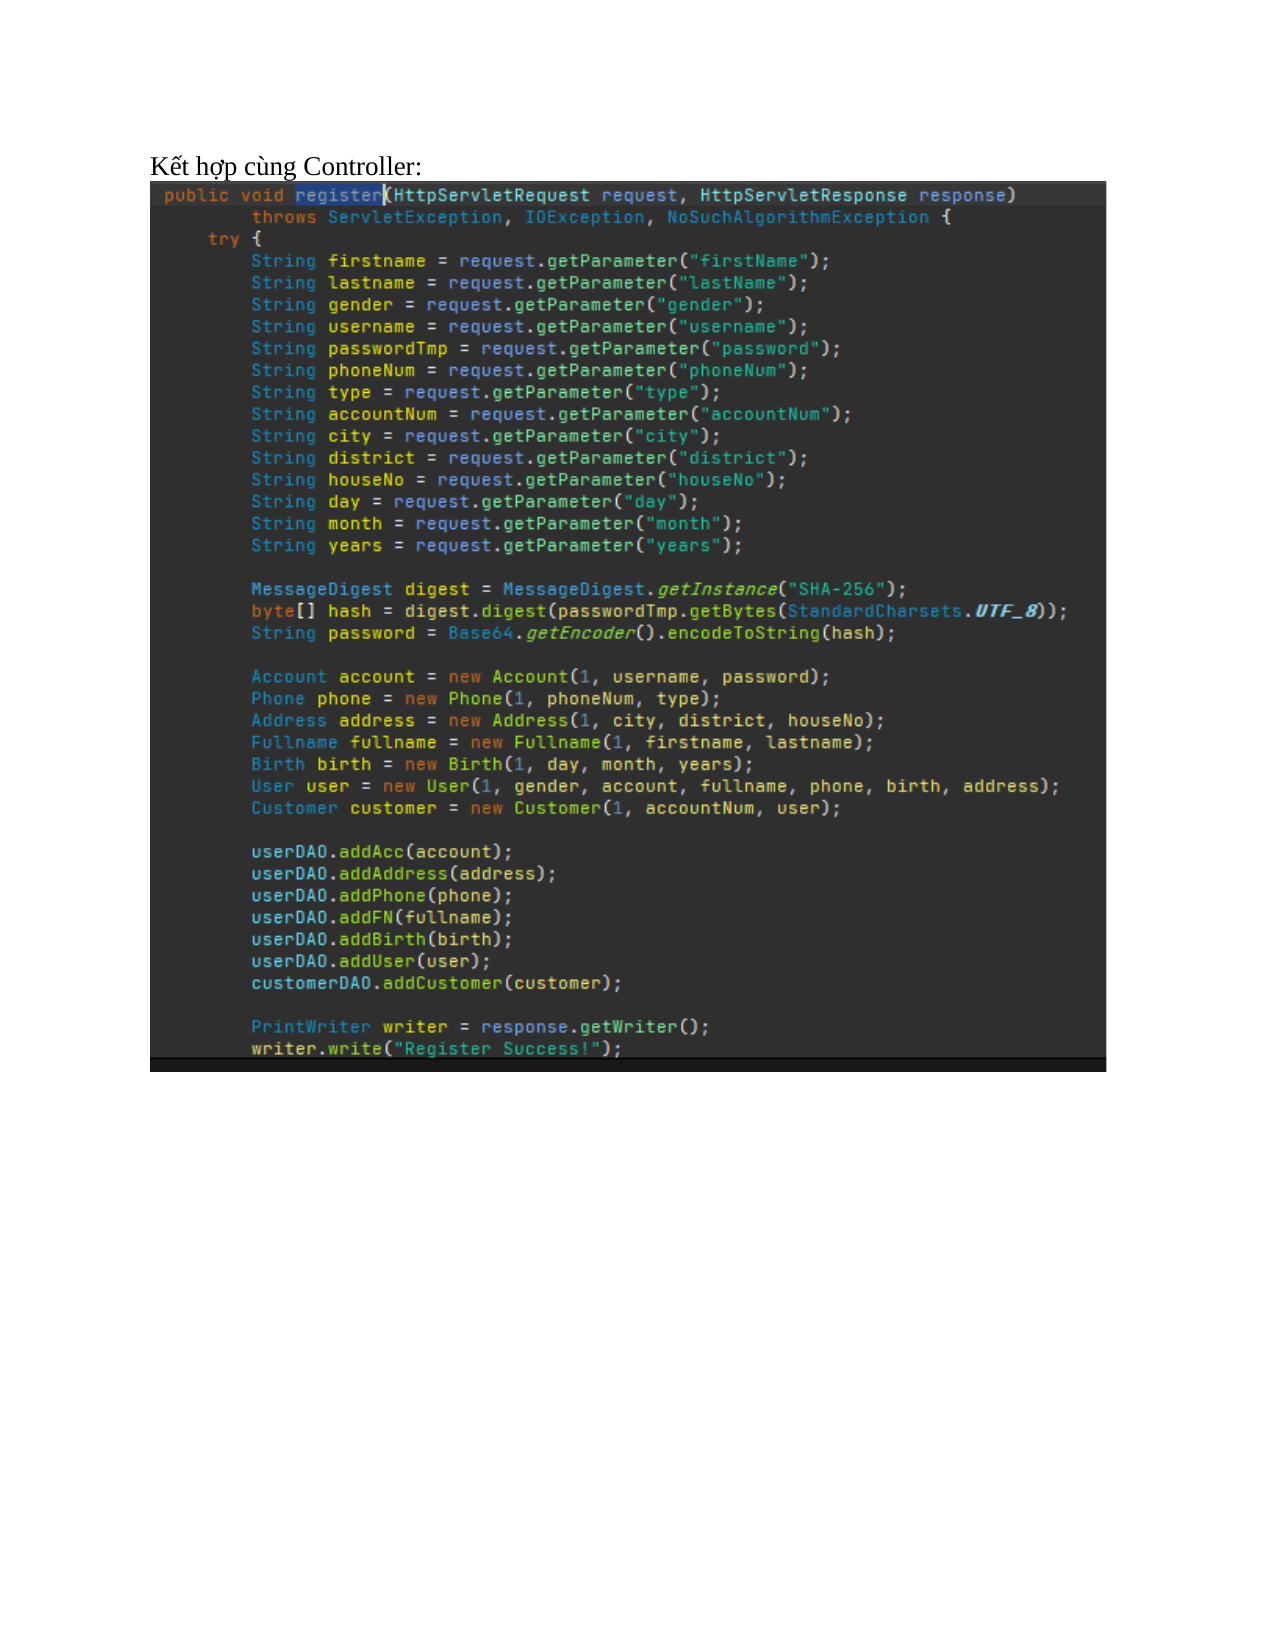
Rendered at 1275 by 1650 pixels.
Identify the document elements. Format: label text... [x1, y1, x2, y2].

picture [150, 181, 1107, 1072]
